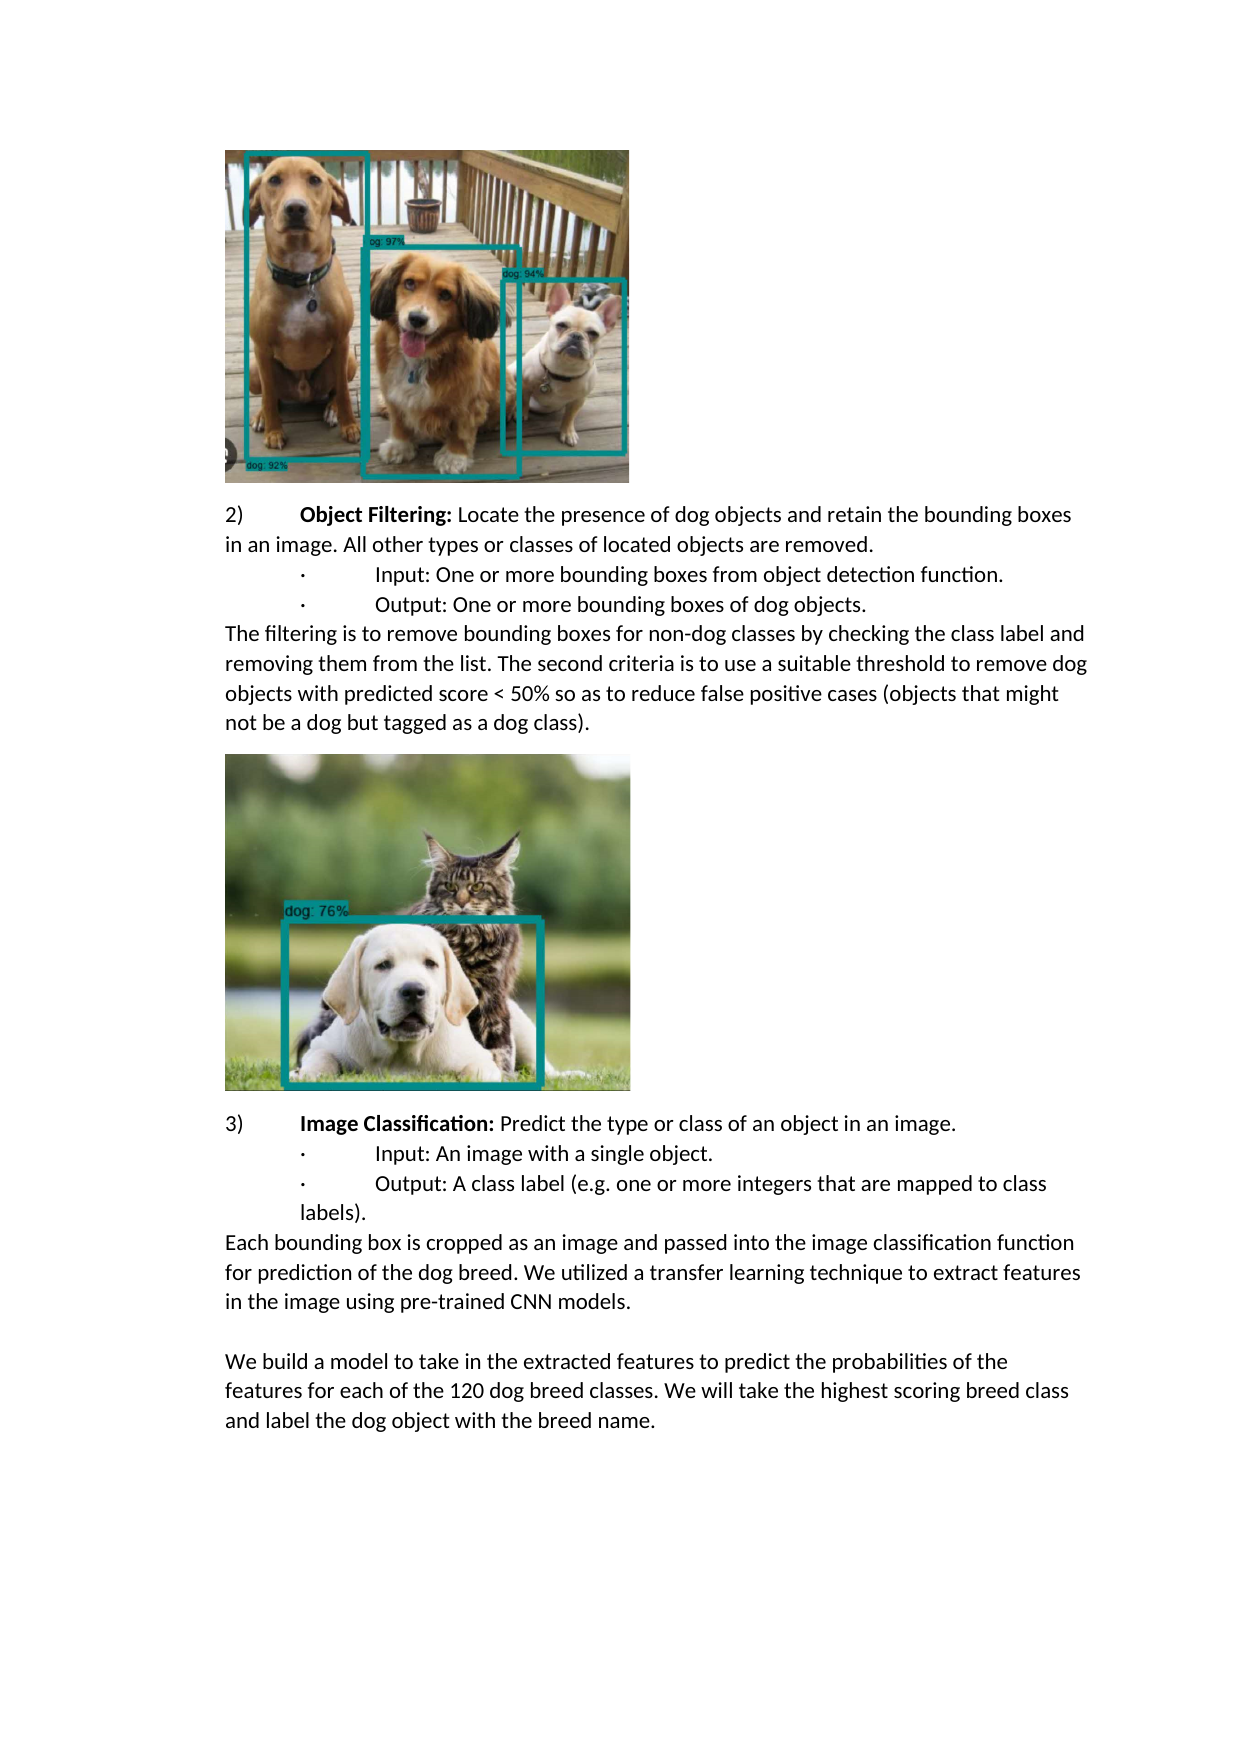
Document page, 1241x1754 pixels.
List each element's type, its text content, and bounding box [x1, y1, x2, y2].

text Each bounding box is cropped as an image and passed into the image classification function for prediction of the dog breed. We utilized a transfer learning technique to extract features in the image using pre-trained CNN models. [225, 1228, 1090, 1316]
text · Output: A class label (e.g. one or more integers that are mapped to class labels). [300, 1169, 1090, 1226]
text · Input: An image with a single object. [300, 1139, 1090, 1167]
text · Input: One or more bounding boxes from object detection function. [300, 560, 1090, 588]
text 2) Object Filtering: Locate the presence of dog objects and retain the bounding boxes in an image. All other types or classes of located objects are removed. [225, 501, 1090, 558]
picture [225, 754, 631, 1091]
text The filtering is to remove bounding boxes for non-dog classes by checking the class label and removing them from the list. The second criteria is to use a suitable threshold to remove dog objects with predicted score < 50% so as to reduce false positive cases (objects that might not be a dog but tagged as a dog class). [225, 619, 1090, 736]
text · Output: One or more bounding boxes of dog objects. [300, 590, 1090, 618]
text We build a model to take in the extracted features to predict the probabilities of the features for each of the 120 dog breed classes. We will take the highest scoring breed class and label the dog object with the breed name. [225, 1347, 1090, 1434]
picture [225, 150, 630, 483]
text 3) Image Classification: Predict the type or class of an object in an image. [225, 1109, 1090, 1137]
